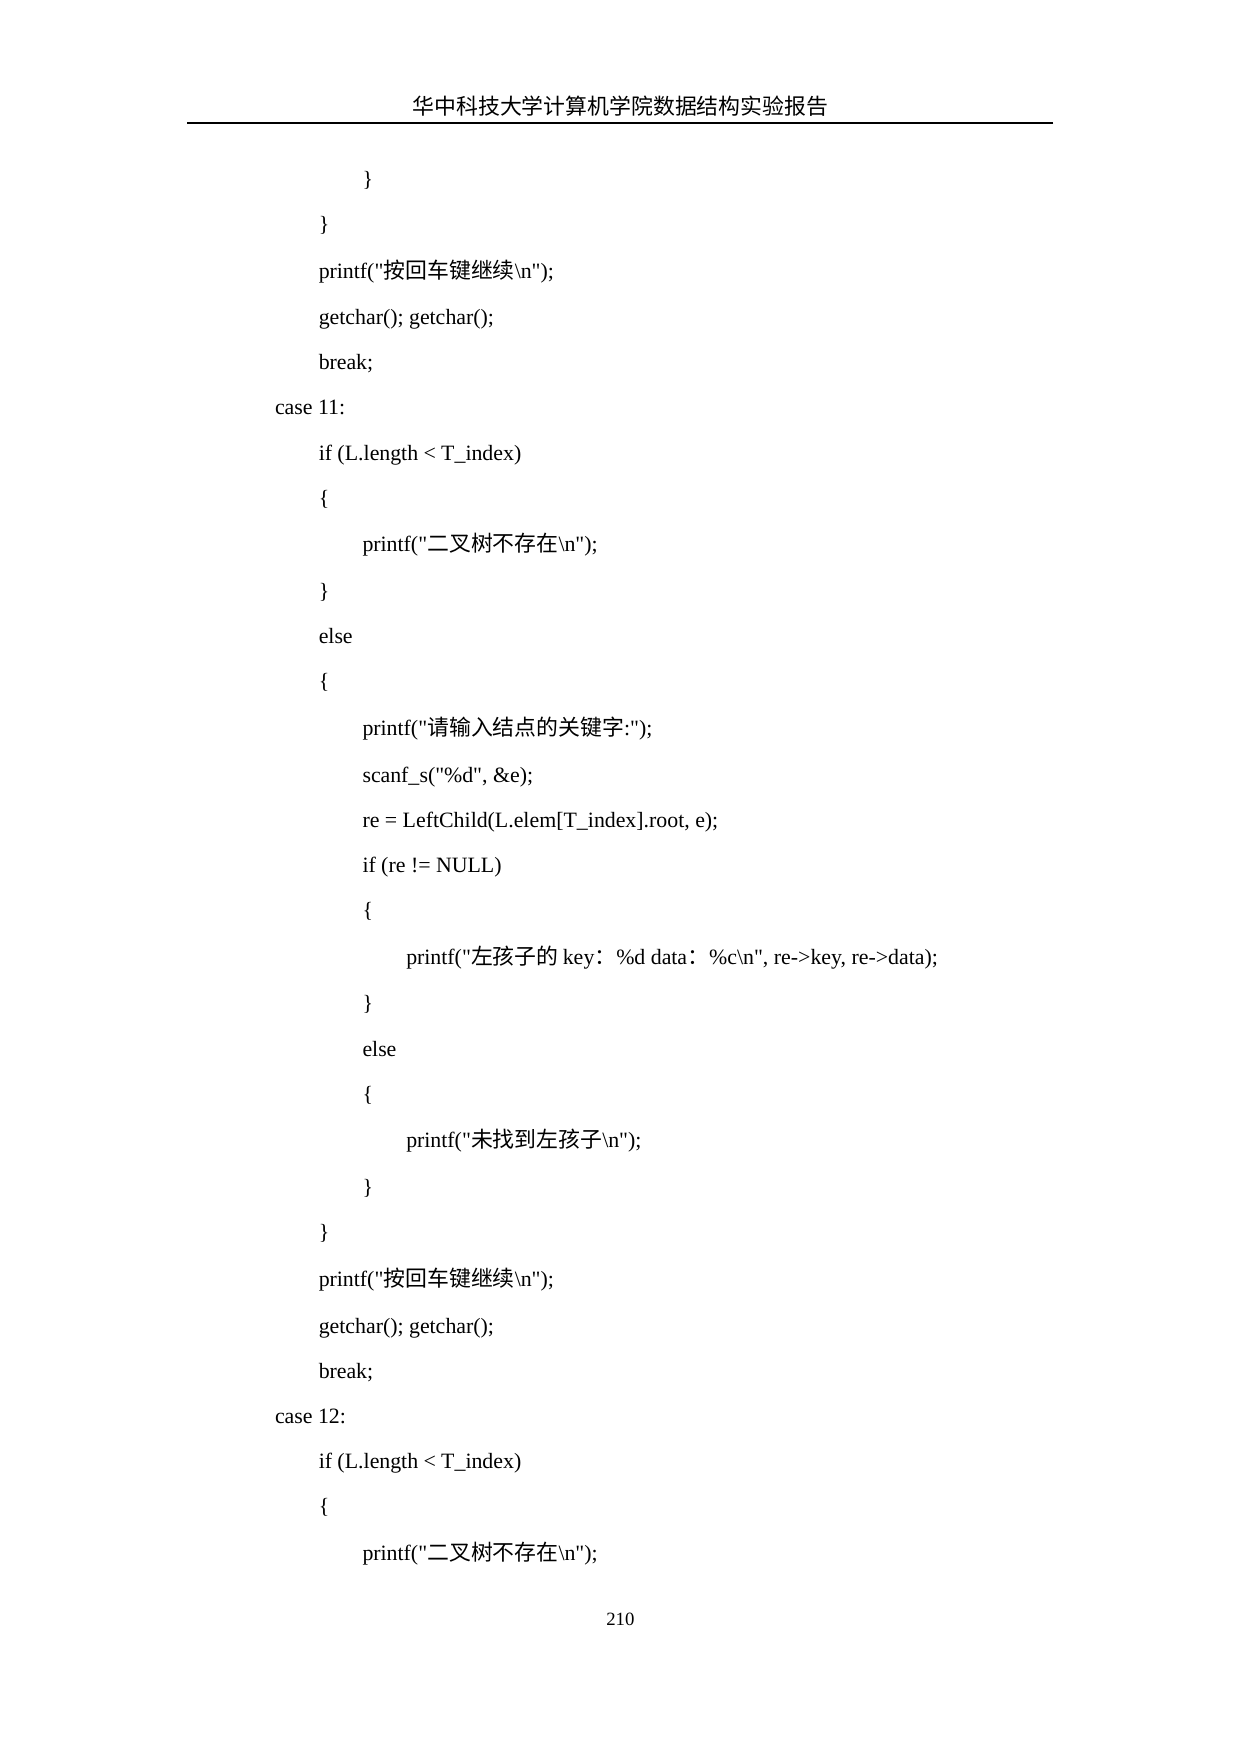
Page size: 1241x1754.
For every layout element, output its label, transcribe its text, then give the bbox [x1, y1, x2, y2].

text { [187, 1489, 1053, 1522]
text if (L.length < T_index) [187, 1444, 1053, 1477]
text break; [187, 1354, 1053, 1387]
text printf("未找到左孩子\n"); [187, 1122, 1053, 1154]
text printf("左孩子的key：%d data：%c\n", re->key, re->data); [187, 938, 1053, 971]
text re = LeftChild(L.elem[T_index].root, e); [187, 803, 1053, 836]
text } [187, 162, 1053, 194]
text getchar(); getchar(); [187, 1309, 1053, 1341]
text } [187, 987, 1053, 1019]
text } [187, 207, 1053, 239]
text printf("二叉树不存在\n"); [187, 526, 1053, 558]
text printf("按回车键继续\n"); [187, 252, 1053, 285]
text { [187, 893, 1053, 926]
text scanf_s("%d", &e); [187, 758, 1053, 791]
text } [187, 1170, 1053, 1203]
text } [187, 574, 1053, 607]
text case 11: [187, 391, 1053, 423]
text { [187, 664, 1053, 697]
text printf("二叉树不存在\n"); [187, 1534, 1053, 1567]
text if (L.length < T_index) [187, 436, 1053, 468]
text if (re != NULL) [187, 848, 1053, 881]
text printf("按回车键继续\n"); [187, 1261, 1053, 1293]
text break; [187, 346, 1053, 378]
text } [187, 1216, 1053, 1248]
text { [187, 1077, 1053, 1109]
text printf("请输入结点的关键字:"); [187, 710, 1053, 742]
text getchar(); getchar(); [187, 301, 1053, 333]
text { [187, 481, 1053, 513]
text else [187, 619, 1053, 652]
text else [187, 1032, 1053, 1064]
text case 12: [187, 1399, 1053, 1432]
